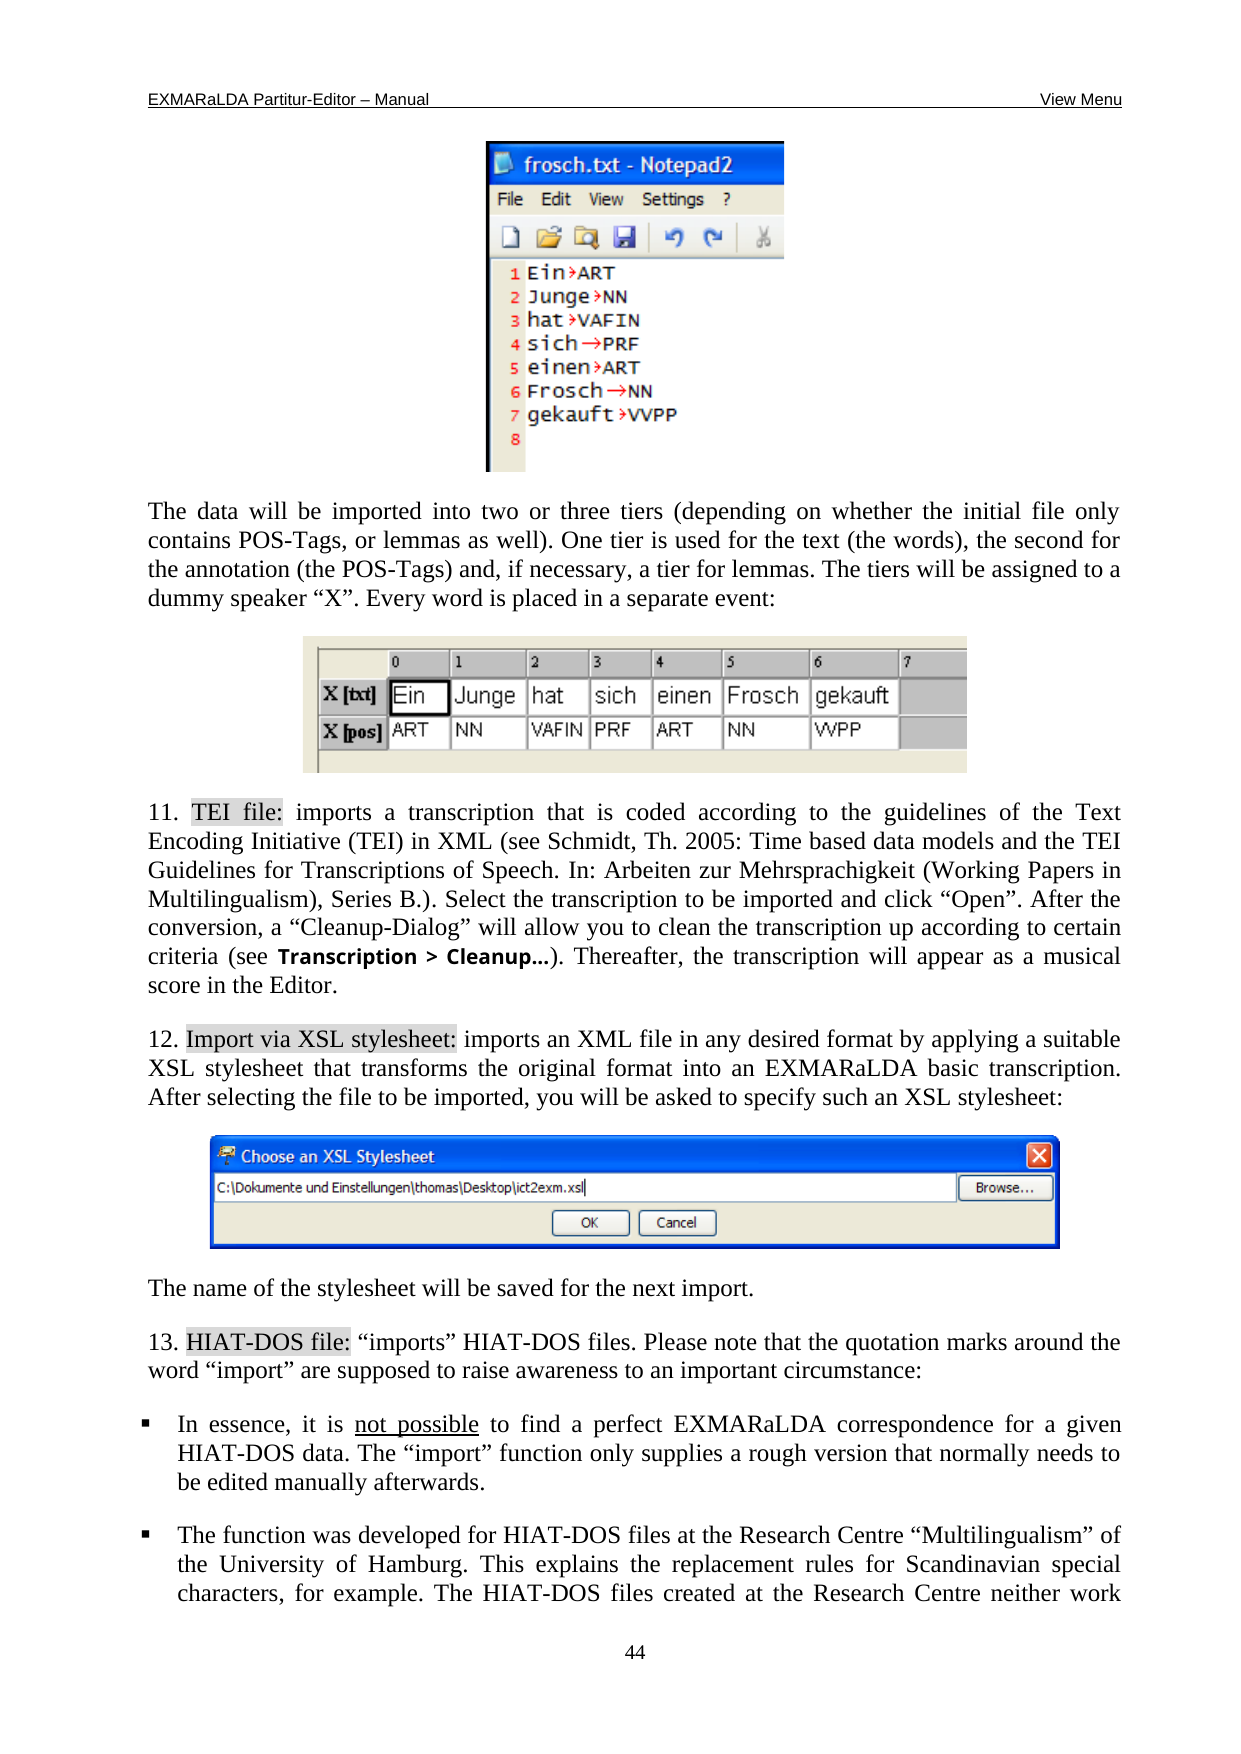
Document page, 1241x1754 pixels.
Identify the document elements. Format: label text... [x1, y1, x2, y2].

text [139, 1521, 1122, 1607]
text In essence, it is not possible to find a perfect EXMARaLDA correspondence for a given HIAT-DOS data. The “import” function only supplies a rough version that normally needs to be edited manually afterwards. [139, 1409, 1122, 1496]
text 13. HIAT-DOS file: “imports” HIAT-DOS files. Please note that the quotation marks around the word “import” are supposed to raise awareness to an important circumstance: [148, 1327, 1122, 1384]
picture [485, 141, 785, 472]
text 11. TEI file: imports a transcription that is coded according to the guidelines of the Text Encoding Initiative (TEI) in XML (see Schmidt, Th. 2005: Time based data models and the TEI Guidelines for Transcriptions of Speech. In: Arbeiten zur Mehrsprachigkeit (Working Papers in Multilingualism), Series B.). Select the transcription to be imported and click “Open”. After the conversion, a “Cleanup-Dialog” will allow you to clean the transcription up according to certain criteria (see Transcription > Cleanup...). Thereafter, the transcription will appear as a musical score in the Editor. [148, 797, 1122, 999]
picture [302, 636, 967, 773]
text The data will be imported into two or three tiers (depending on whether the initial file only contains POS-Tags, or lemmas as well). One tier is used for the text (the words), the second for the annotation (the POS-Tags) and, if necessary, a tier for lemmas. The tiers will be assigned to a dummy speaker “X”. Every word is placed in a separate event: [148, 496, 1122, 611]
text 12. Import via XSL stylesheet: imports an XML file in any desired format by applying a suitable XSL stylesheet that transforms the original format into an EXMARaLDA basic transcription. After selecting the file to be imported, you will be asked to specify such an XSL stylesheet: [148, 1024, 1122, 1111]
picture [209, 1135, 1060, 1249]
text The name of the stylesheet will be saved for the next import. [148, 1273, 1122, 1302]
